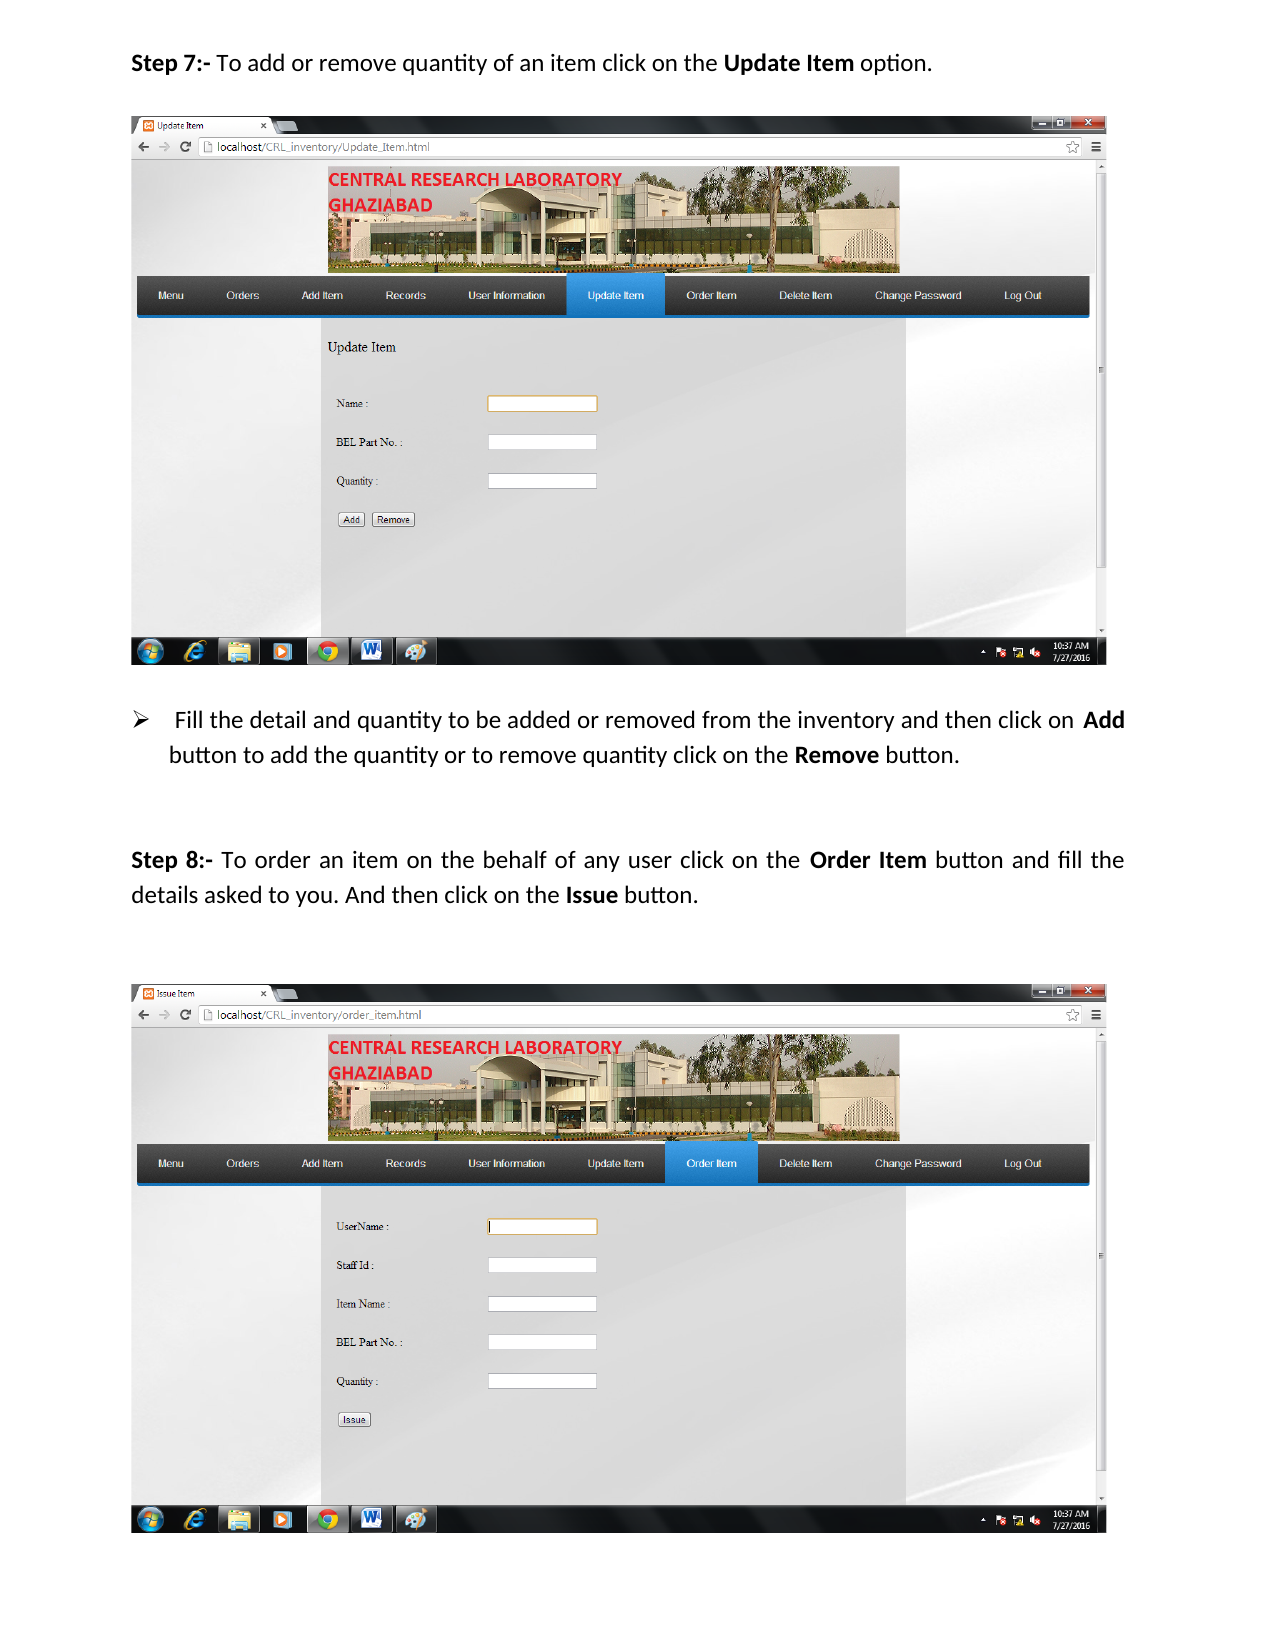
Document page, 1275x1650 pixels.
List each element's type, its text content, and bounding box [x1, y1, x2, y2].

picture [131, 984, 1107, 1533]
list Fill the detail and quantity to be added or removed from the inventory and then click on Add button to add the quantity or to remove quantity click on the Remove button. [131, 704, 1125, 770]
list Step 8:- To order an item on the behalf of any user click on the Order Item button and fill the details asked to you. And then click on the Issue button. [131, 844, 1125, 910]
picture [131, 116, 1107, 665]
list Step 7:- To add or remove quantity of an item click on the Update Item option. [131, 47, 1125, 77]
